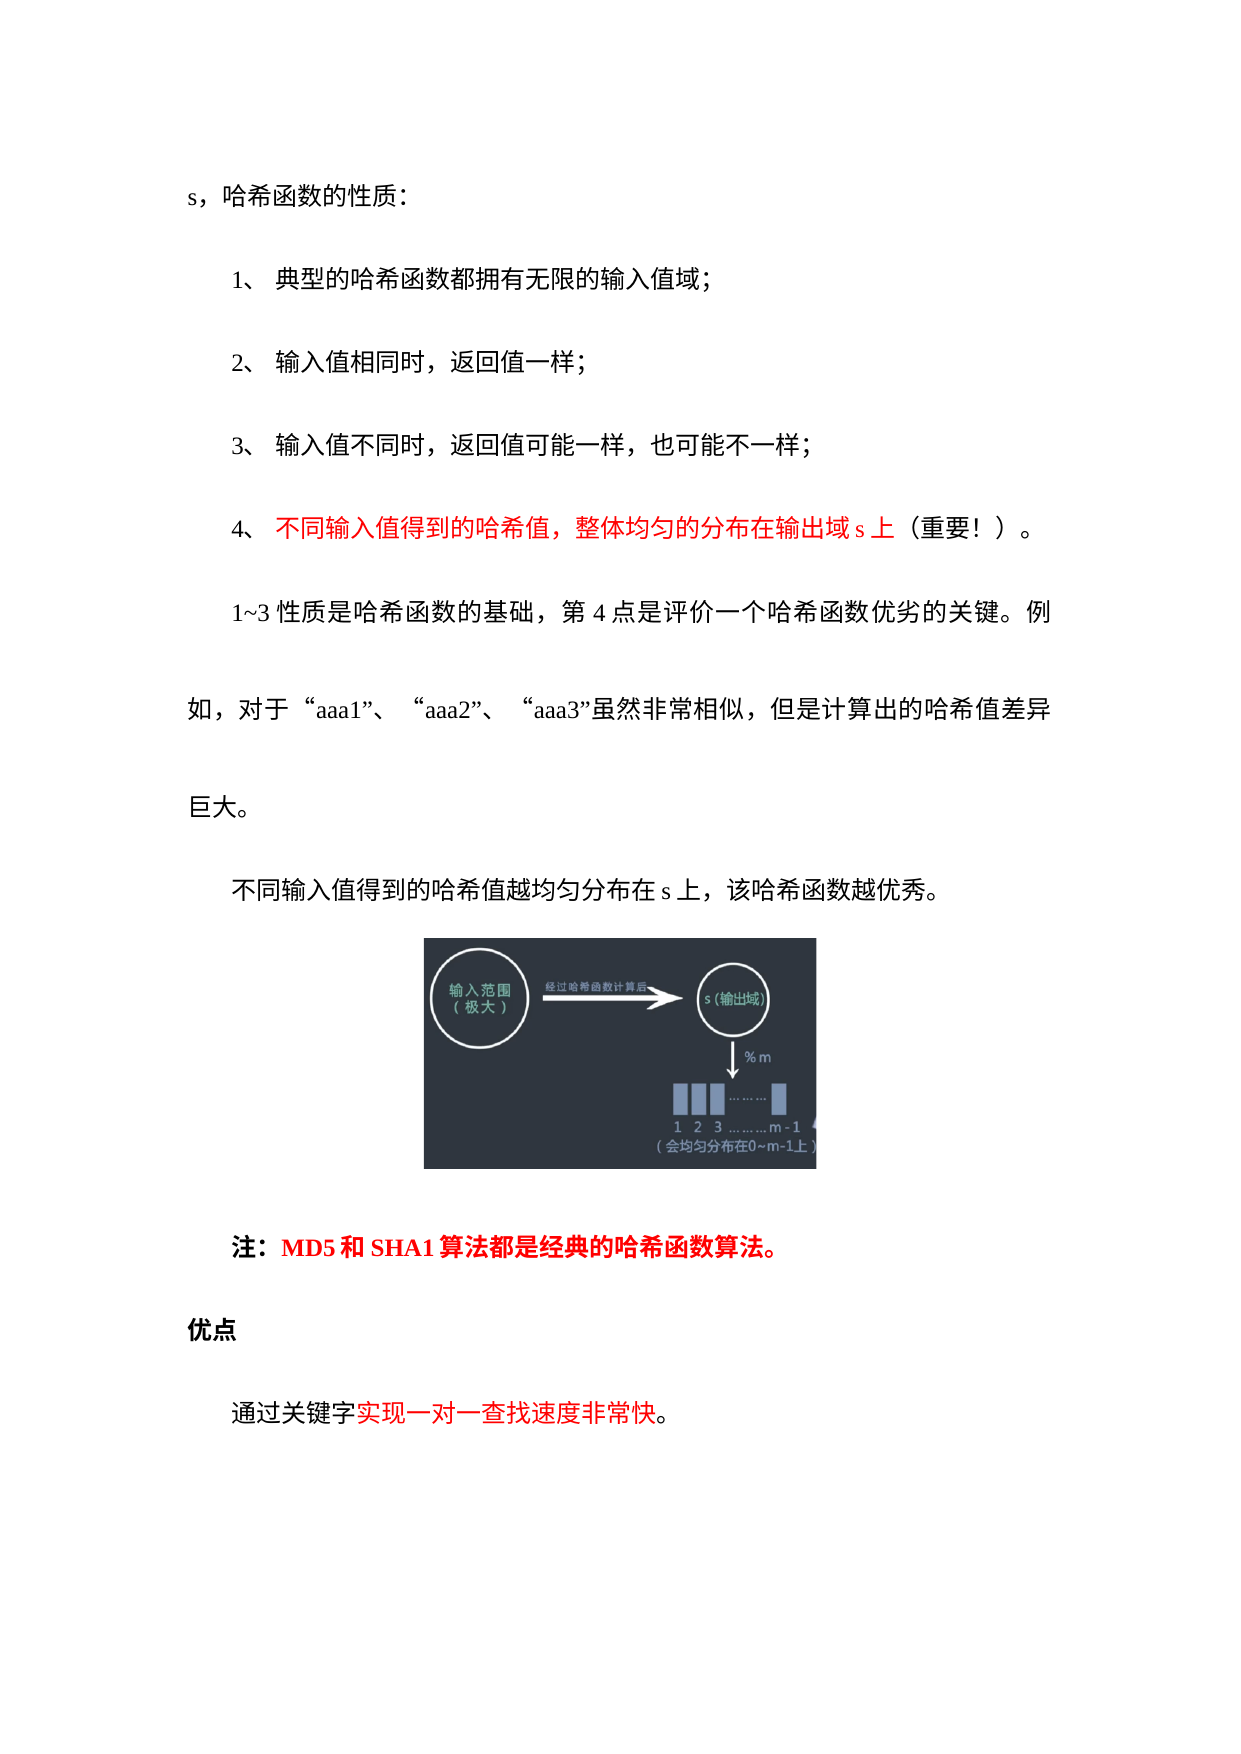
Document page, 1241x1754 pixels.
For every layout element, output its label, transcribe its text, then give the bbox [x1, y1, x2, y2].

text 不同输入值得到的哈希值越均匀分布在s上，该哈希函数越优秀。 [187, 856, 1053, 921]
list 输入值不同时，返回值可能一样，也可能不一样； [231, 411, 1053, 476]
text 通过关键字实现一对一查找速度非常快。 [187, 1379, 1053, 1444]
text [187, 162, 1053, 227]
picture [423, 938, 817, 1169]
list 不同输入值得到的哈希值，整体均匀的分布在输出域s上（重要！）。 [231, 494, 1053, 559]
text 注：MD5和SHA1算法都是经典的哈希函数算法。 [187, 1213, 1053, 1278]
subtitle 优点 [187, 1296, 1053, 1361]
list 典型的哈希函数都拥有无限的输入值域； [231, 245, 1053, 310]
list 输入值相同时，返回值一样； [231, 328, 1053, 393]
text 1~3性质是哈希函数的基础，第4点是评价一个哈希函数优劣的关键。例如，对于“aaa1”、“aaa2”、“aaa3”虽然非常相似，但是计算出的哈希值差异巨大。 [187, 578, 1053, 838]
